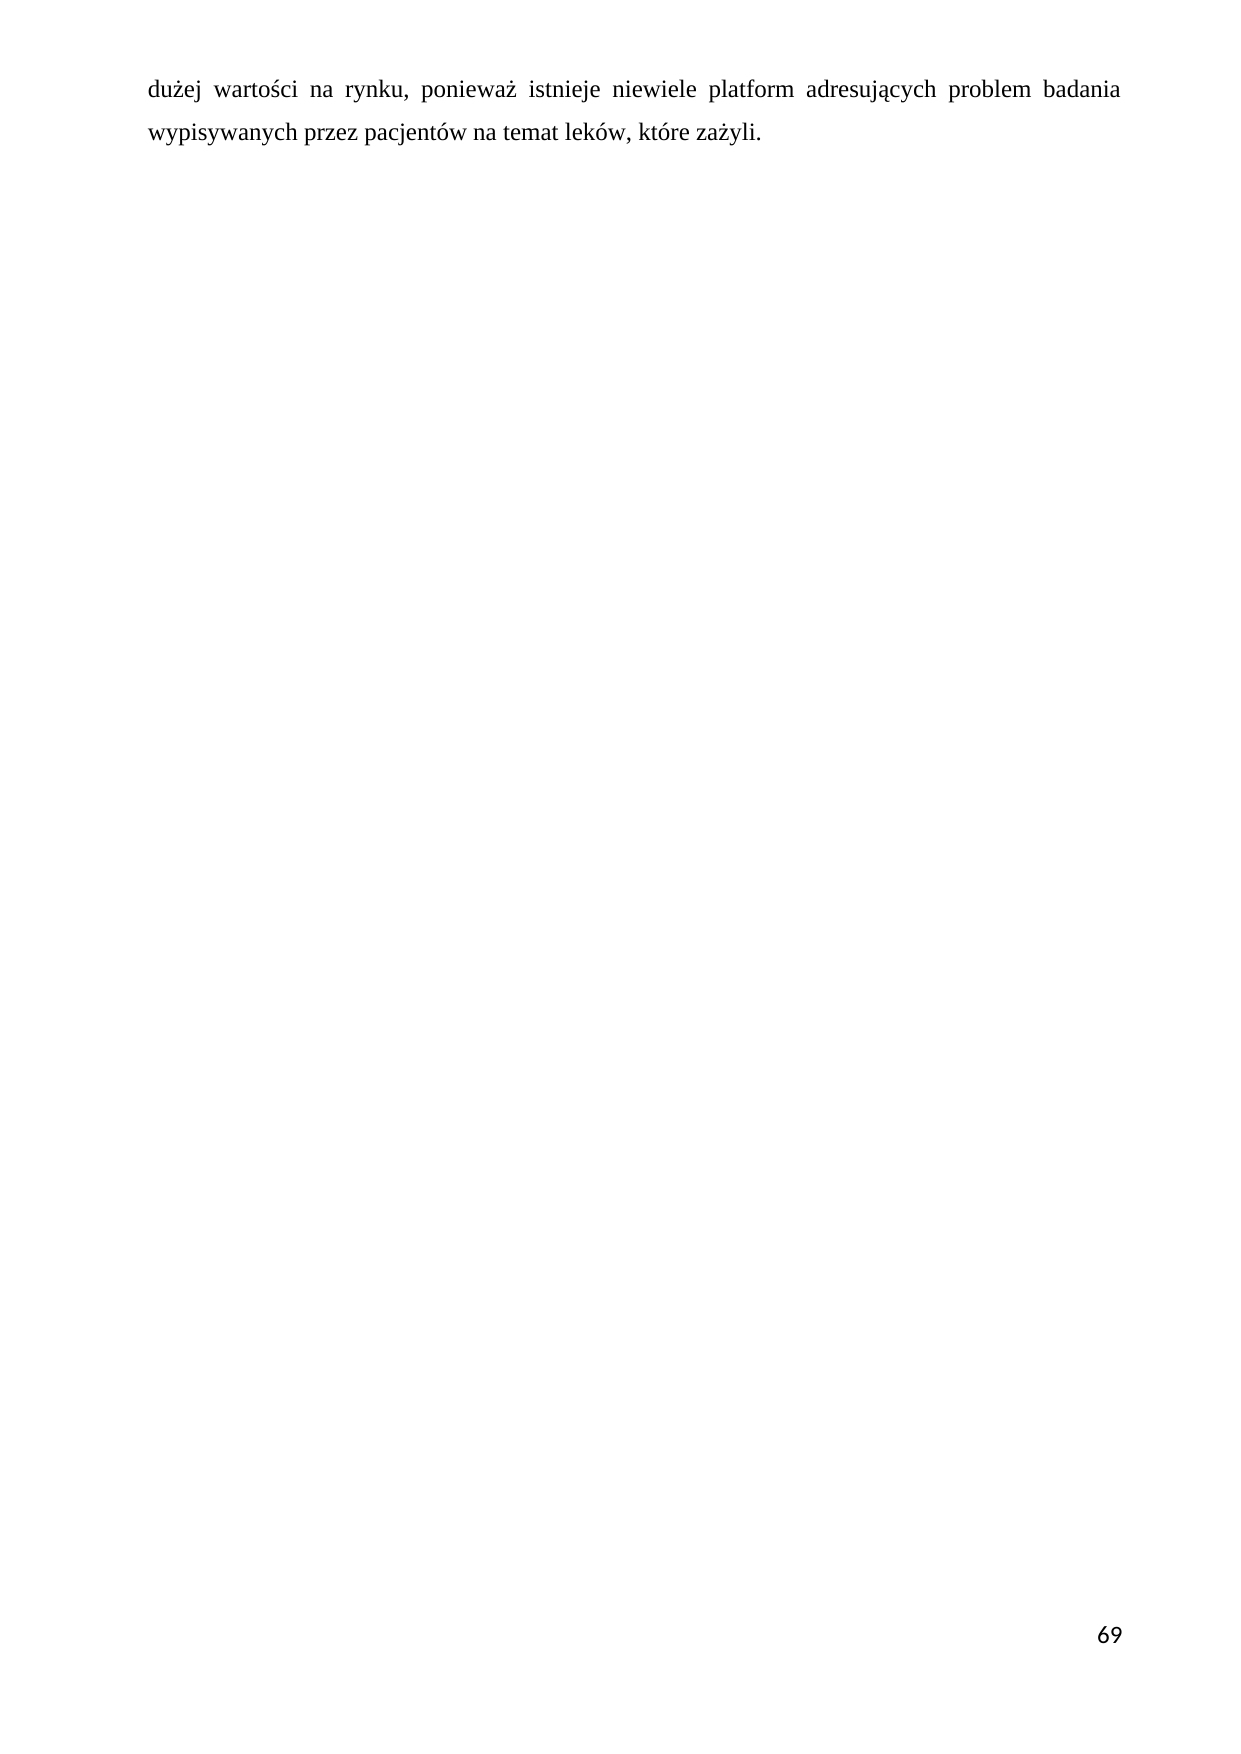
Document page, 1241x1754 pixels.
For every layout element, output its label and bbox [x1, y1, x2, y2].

text [148, 74, 1122, 146]
